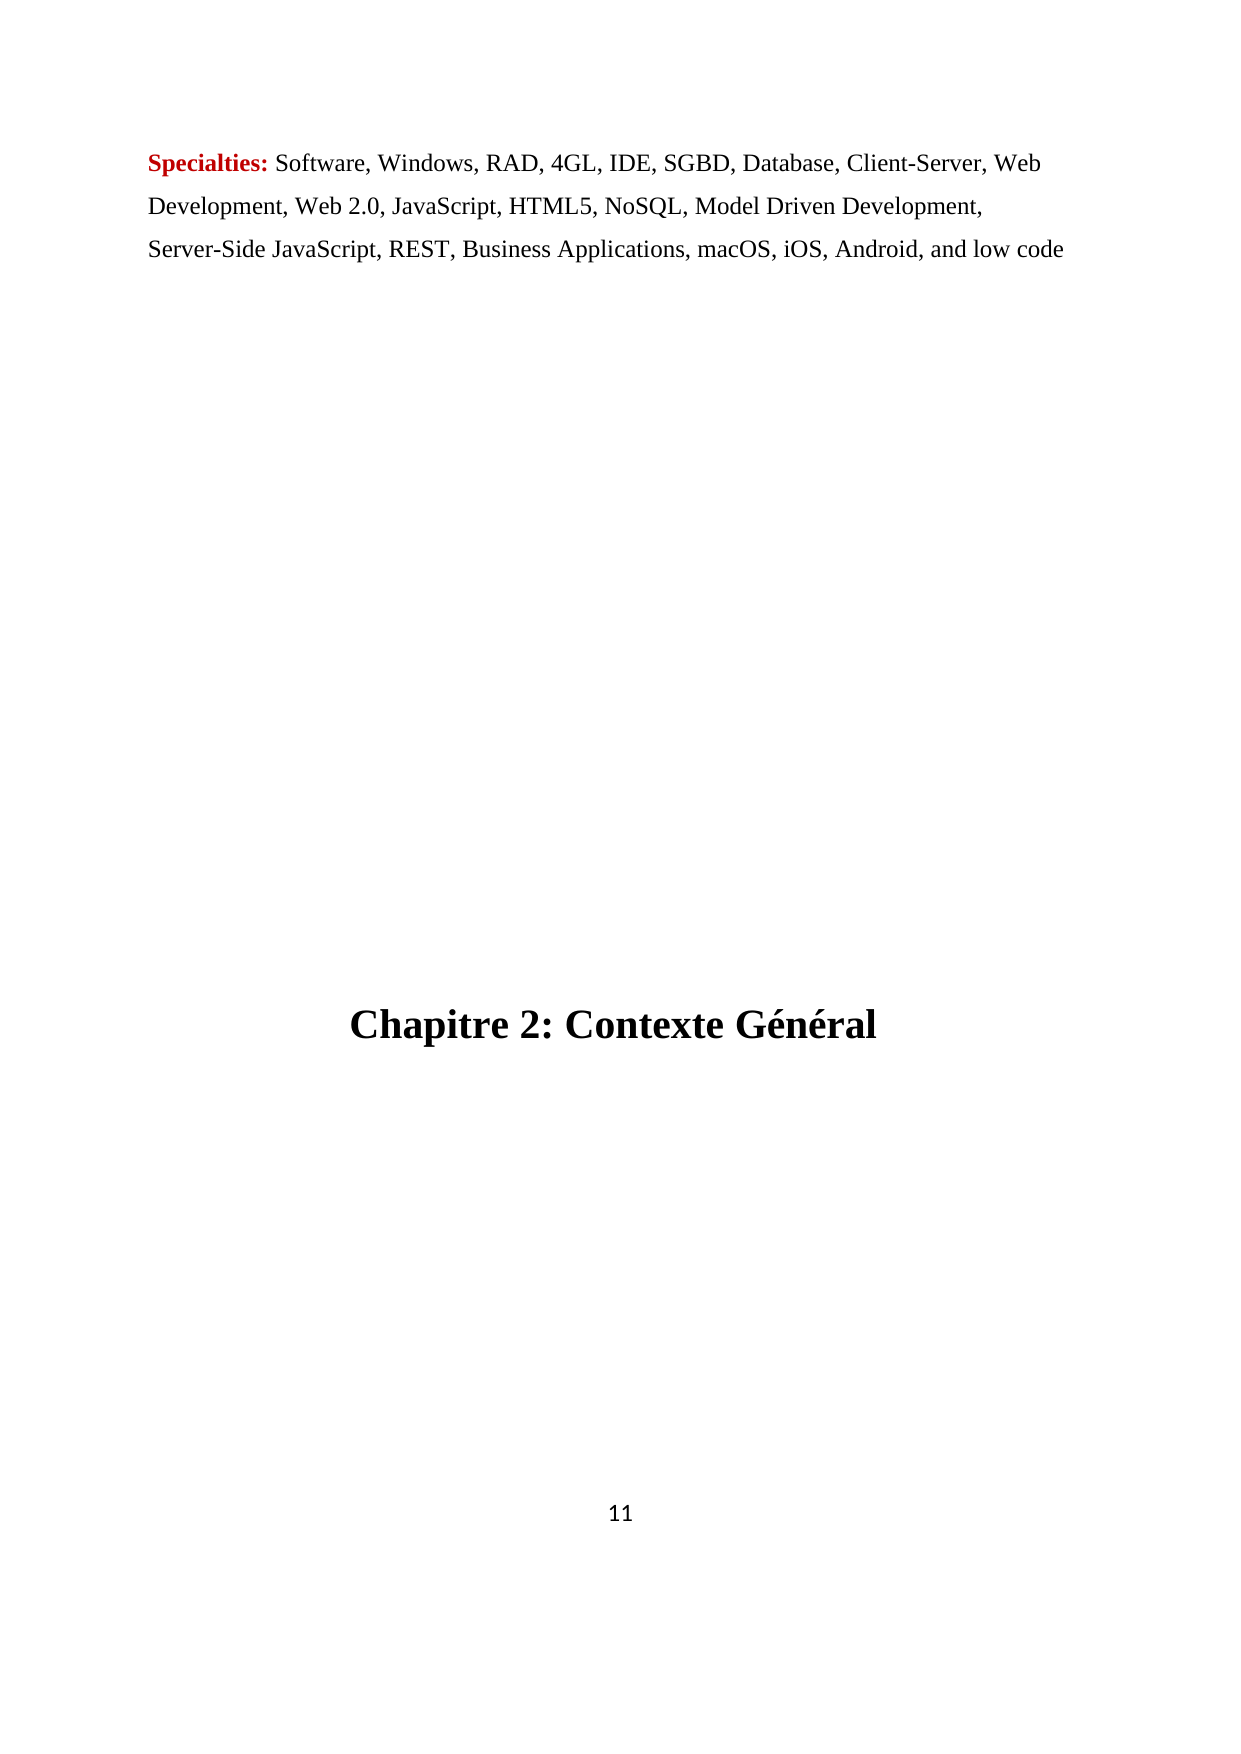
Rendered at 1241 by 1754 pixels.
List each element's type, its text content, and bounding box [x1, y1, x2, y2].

subtitle Chapitre 2: Contexte Général [148, 1000, 1078, 1048]
text Server-Side JavaScript, REST, Business Applications, macOS, iOS, Android, and low code [148, 234, 1093, 263]
text Specialties: Software, Windows, RAD, 4GL, IDE, SGBD, Database, Client-Server, Web Development, Web 2.0, JavaScript, HTML5, NoSQL, Model Driven Development, [148, 148, 1093, 219]
